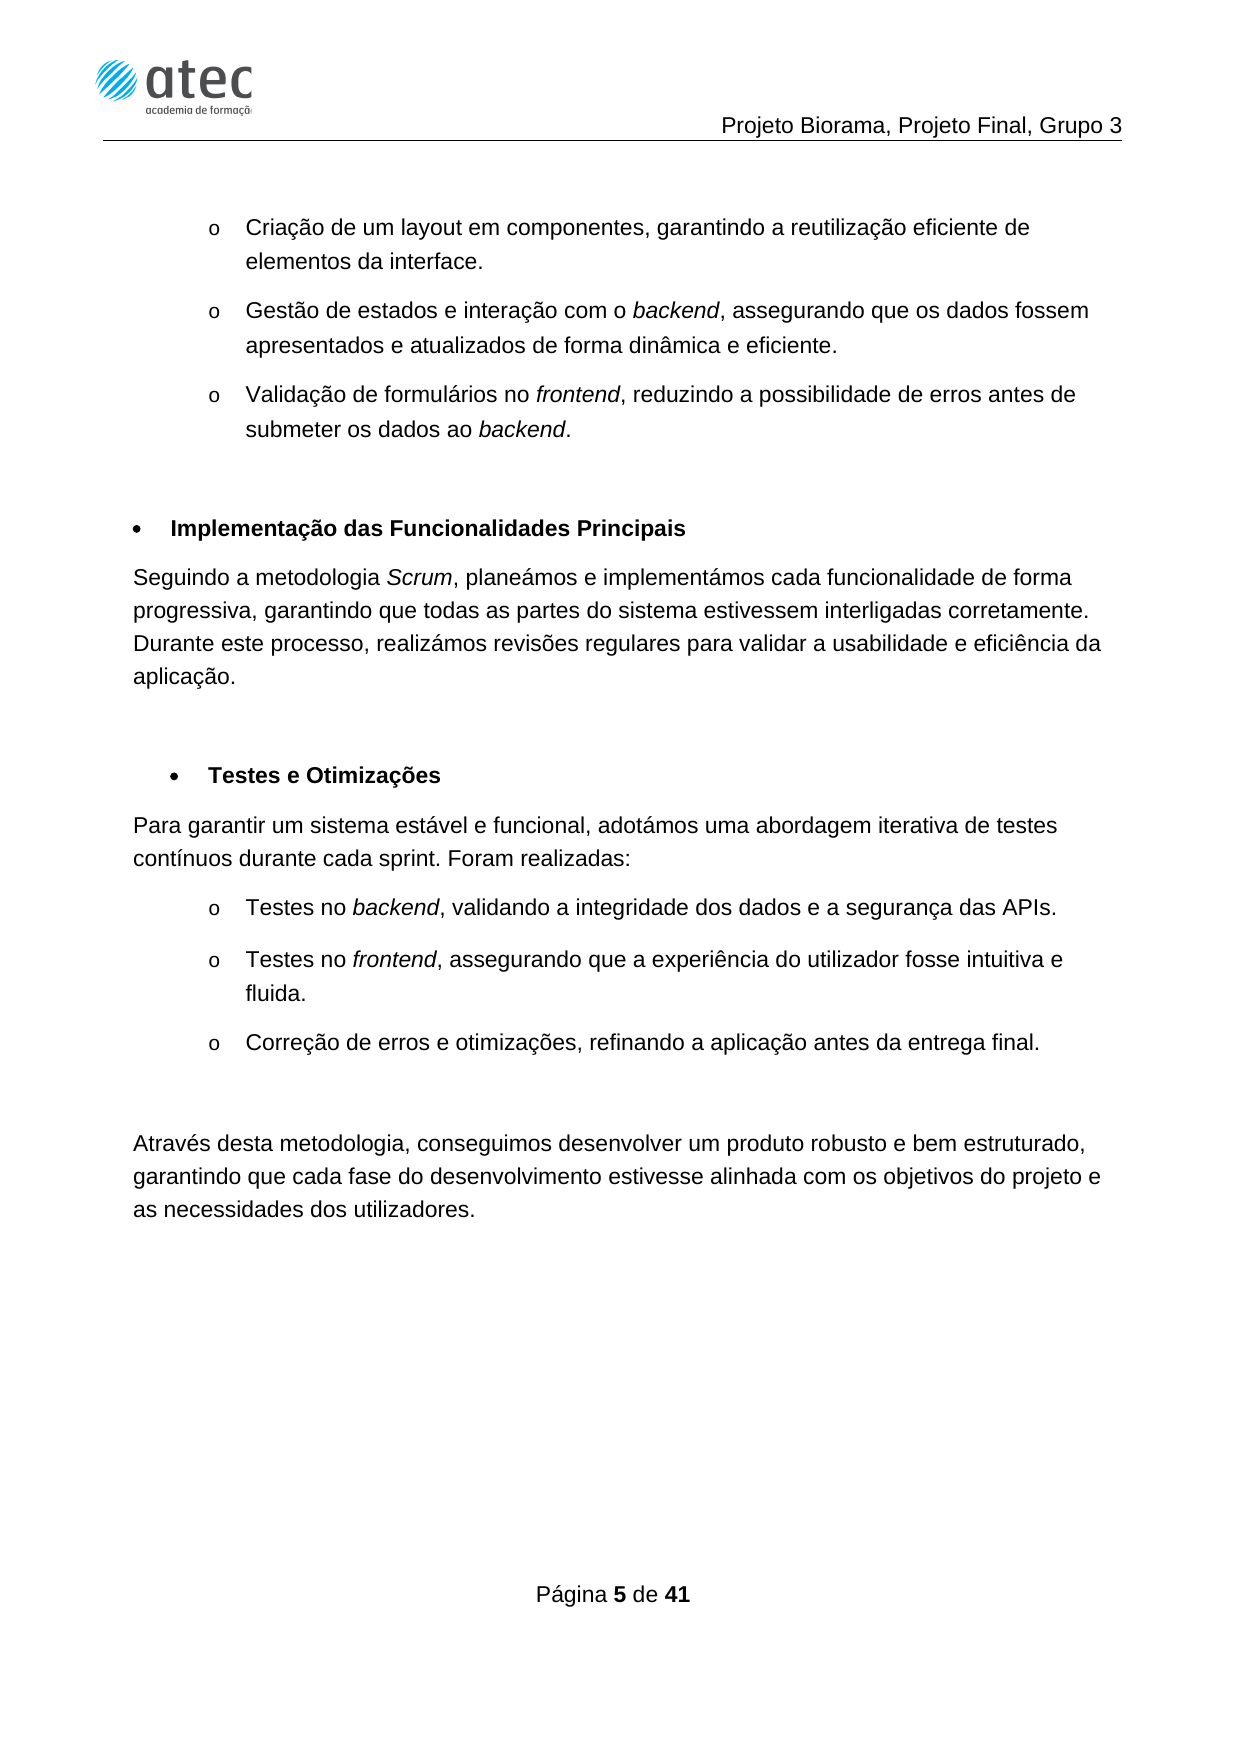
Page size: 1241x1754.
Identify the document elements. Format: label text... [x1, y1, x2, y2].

list Implementação das Funcionalidades Principais [133, 515, 1122, 541]
list Testes no frontend, assegurando que a experiência do utilizador fosse intuitiva e fluida. [208, 946, 1122, 1006]
list Gestão de estados e interação com o backend, assegurando que os dados fossem apresentados e atualizados de forma dinâmica e eficiente. [208, 297, 1122, 358]
list Testes no backend, validando a integridade dos dados e a segurança das APIs. [208, 894, 1122, 922]
picture [95, 60, 252, 116]
list Criação de um layout em componentes, garantindo a reutilização eficiente de elementos da interface. [208, 213, 1122, 274]
list Correção de erros e otimizações, refinando a aplicação antes da entrega final. [208, 1029, 1122, 1057]
list Testes e Otimizações [170, 762, 1122, 788]
list Validação de formulários no frontend, reduzindo a possibilidade de erros antes de submeter os dados ao backend. [208, 381, 1122, 442]
picture [103, 66, 112, 75]
text Seguindo a metodologia Scrum, planeámos e implementámos cada funcionalidade de forma progressiva, garantindo que todas as partes do sistema estivessem interligadas corretamente. Durante este processo, realizámos revisões regulares para validar a usabilidade e eficiência da aplicação. [133, 564, 1122, 689]
text Através desta metodologia, conseguimos desenvolver um produto robusto e bem estruturado, garantindo que cada fase do desenvolvimento estivesse alinhada com os objetivos do projeto e as necessidades dos utilizadores. [133, 1130, 1122, 1222]
text Para garantir um sistema estável e funcional, adotámos uma abordagem iterativa de testes contínuos durante cada sprint. Foram realizadas: [133, 812, 1122, 871]
